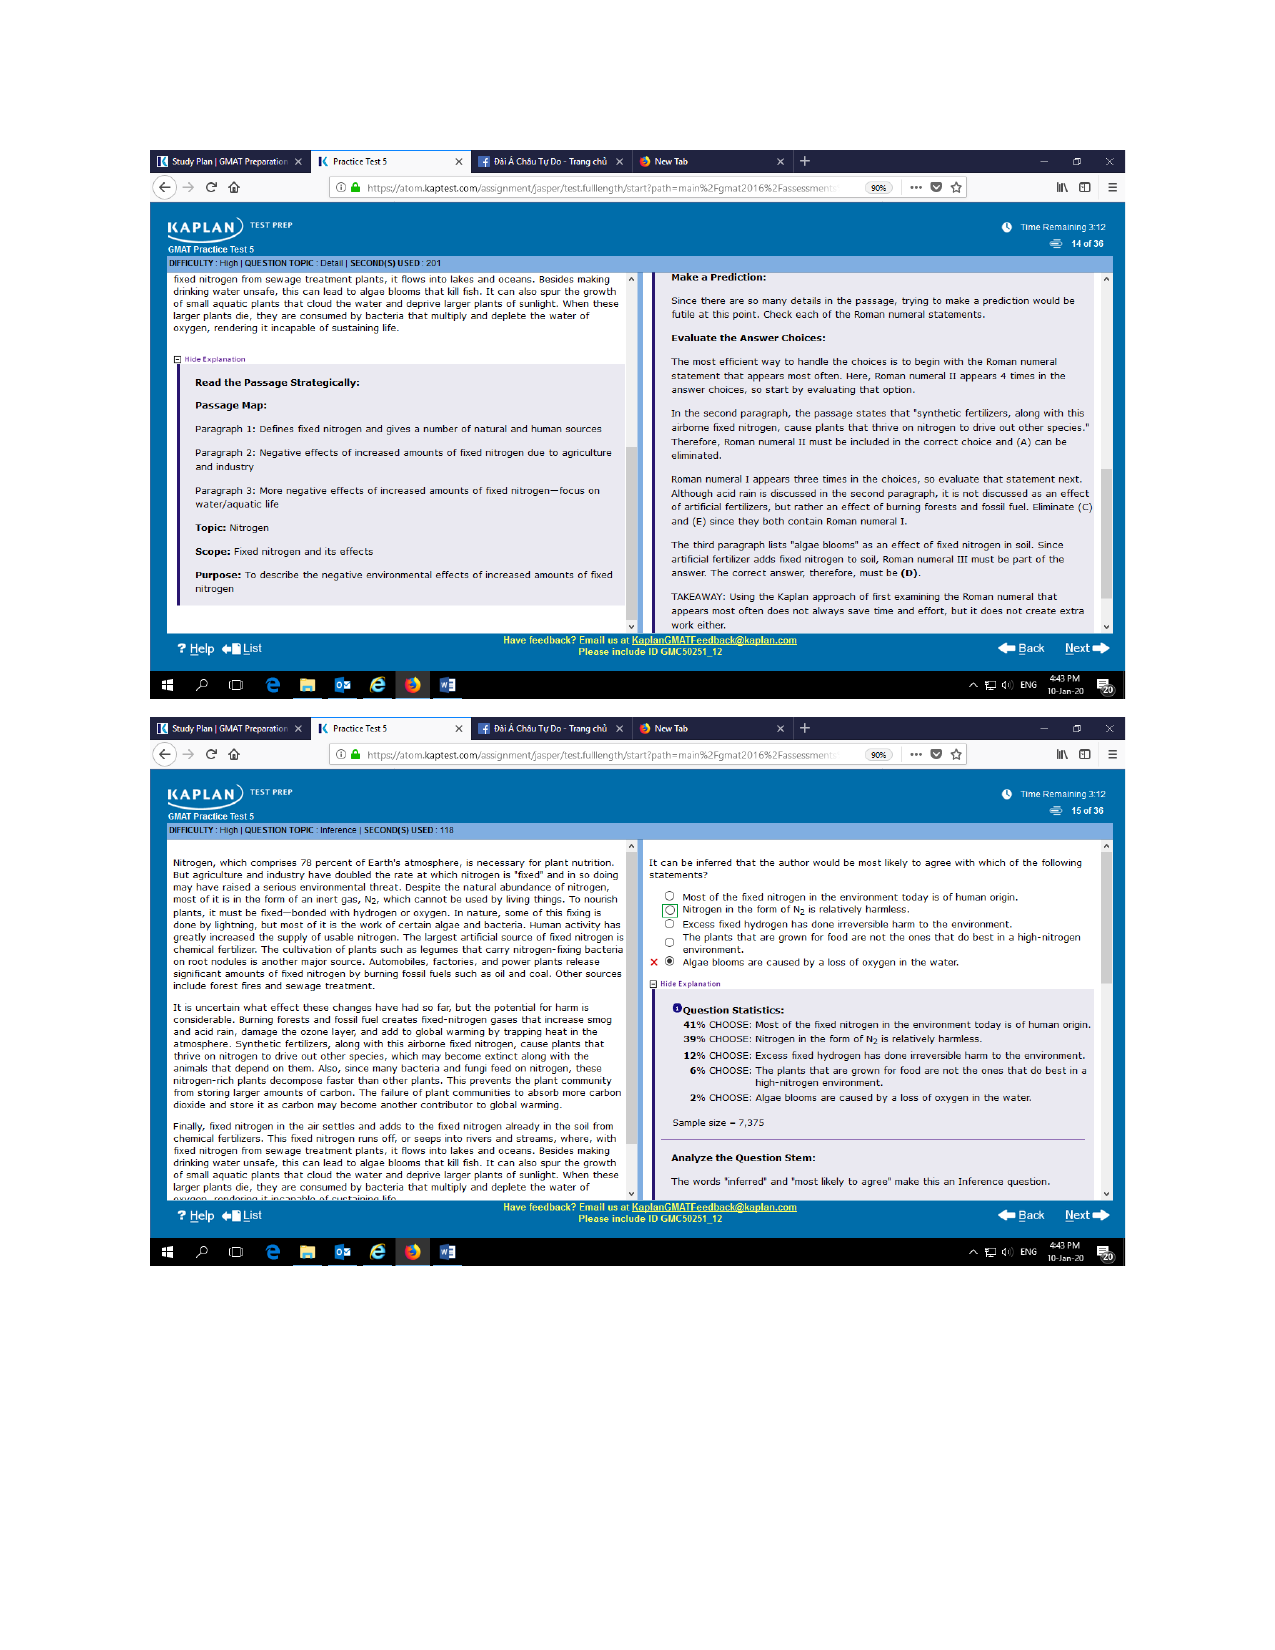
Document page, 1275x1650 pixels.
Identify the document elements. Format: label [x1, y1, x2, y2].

picture [150, 717, 1125, 1266]
picture [150, 150, 1125, 699]
